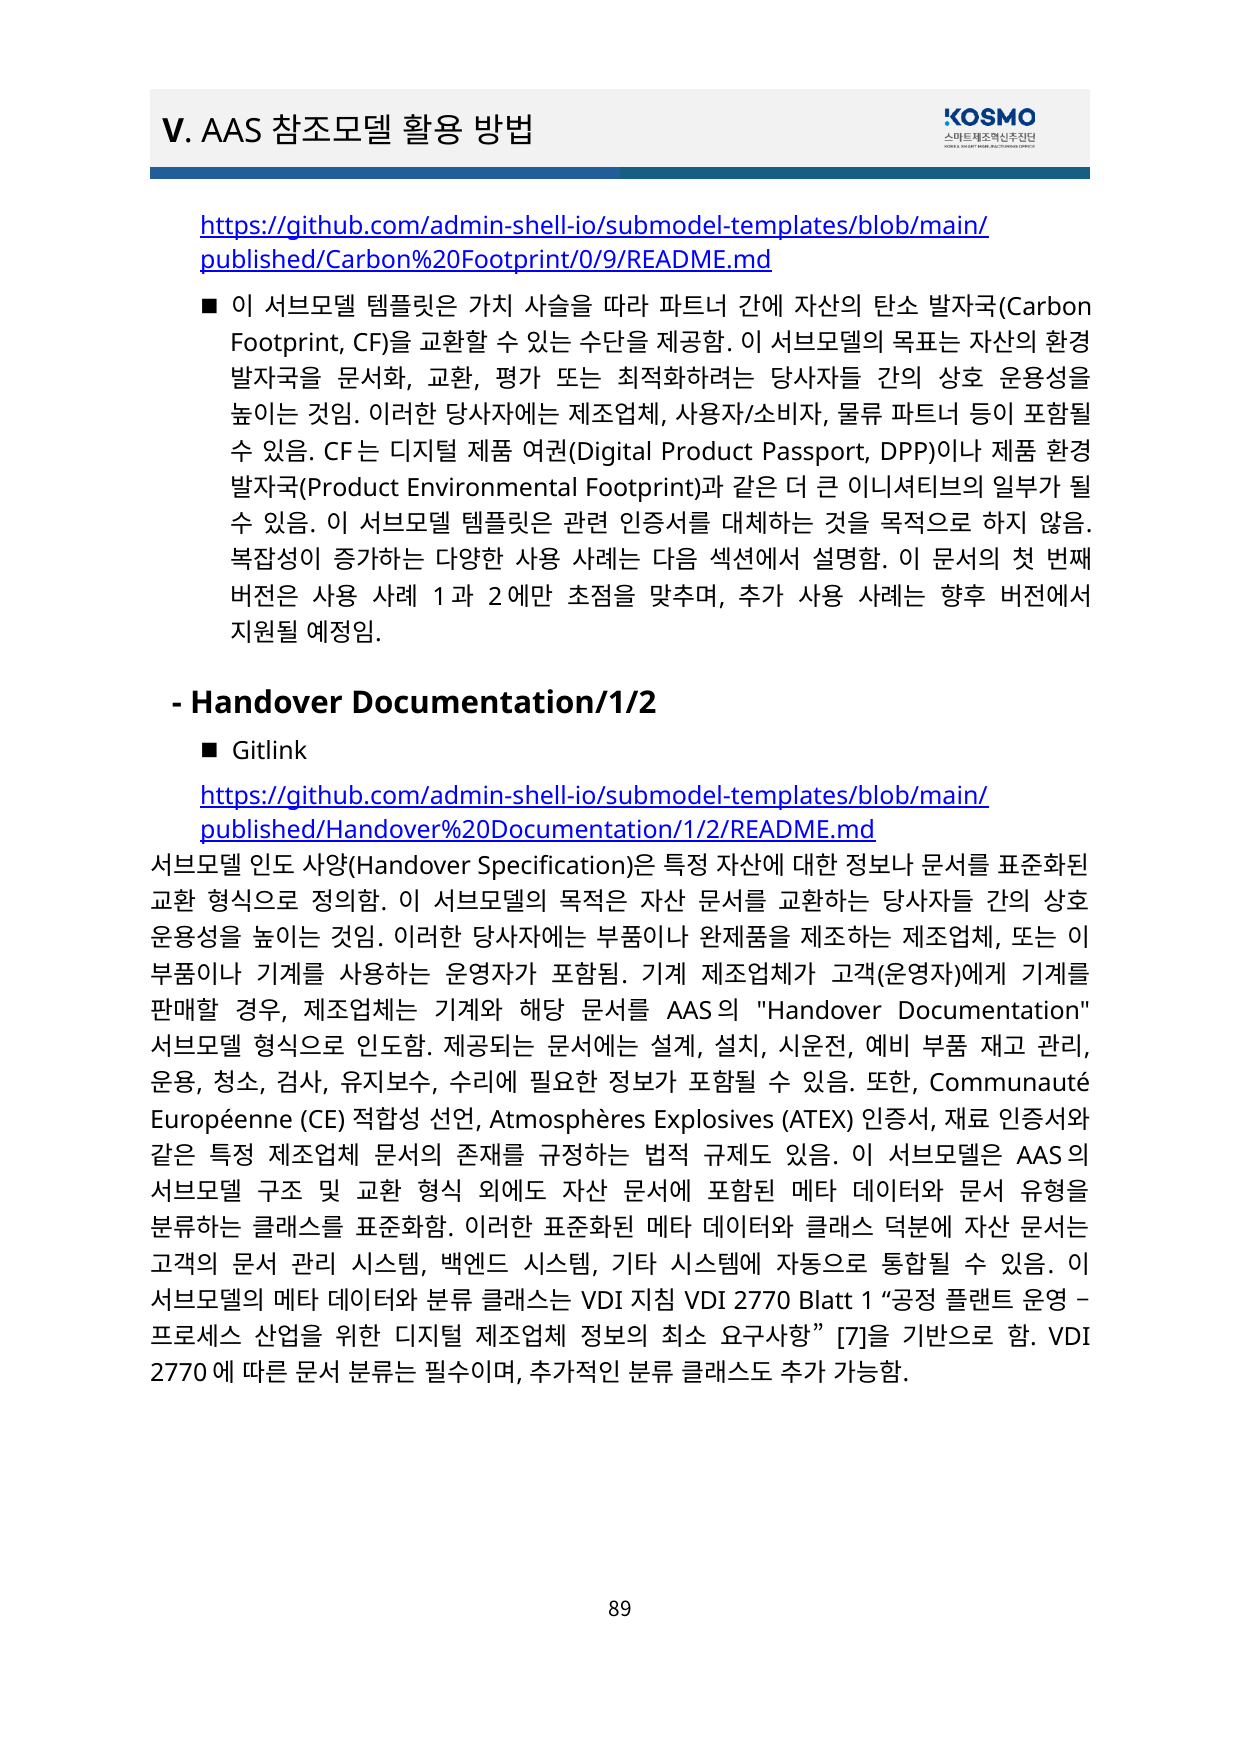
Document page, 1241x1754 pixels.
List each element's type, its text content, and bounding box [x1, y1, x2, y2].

list Gitlink [200, 733, 1092, 767]
text 서브모델 인도 사양(Handover Specification)은 특정 자산에 대한 정보나 문서를 표준화된 교환 형식으로 정의함. 이 서브모델의 목적은 자산 문서를 교환하는 당사자들 간의 상호 운용성을 높이는 것임. 이러한 당사자에는 부품이나 완제품을 제조하는 제조업체, 또는 이 부품이나 기계를 사용하는 운영자가 포함됨. 기계 제조업체가 고객(운영자)에게 기계를 판매할 경우, 제조업체는 기계와 해당 문서를 AAS의 "Handover Documentation" 서브모델 형식으로 인도함. 제공되는 문서에는 설계, 설치, 시운전, 예비 부품 재고 관리, 운용, 청소, 검사, 유지보수, 수리에 필요한 정보가 포함될 수 있음. 또한, Communauté Européenne (CE) 적합성 선언, Atmosphères Explosives (ATEX) 인증서, 재료 인증서와 같은 특정 제조업체 문서의 존재를 규정하는 법적 규제도 있음. 이 서브모델은 AAS의 서브모델 구조 및 교환 형식 외에도 자산 문서에 포함된 메타 데이터와 문서 유형을 분류하는 클래스를 표준화함. 이러한 표준화된 메타 데이터와 클래스 덕분에 자산 문서는 고객의 문서 관리 시스템, 백엔드 시스템, 기타 시스템에 자동으로 통합될 수 있음. 이 서브모델의 메타 데이터와 분류 클래스는 VDI 지침 VDI 2770 Blatt 1 “공정 플랜트 운영 – 프로세스 산업을 위한 디지털 제조업체 정보의 최소 요구사항” [7]을 기반으로 함. VDI 2770에 따른 문서 분류는 필수이며, 추가적인 분류 클래스도 추가 가능함. [150, 845, 1090, 1389]
list 이 서브모델 템플릿은 가치 사슬을 따라 파트너 간에 자산의 탄소 발자국(Carbon Footprint, CF)을 교환할 수 있는 수단을 제공함. 이 서브모델의 목표는 자산의 환경 발자국을 문서화, 교환, 평가 또는 최적화하려는 당사자들 간의 상호 운용성을 높이는 것임. 이러한 당사자에는 제조업체, 사용자/소비자, 물류 파트너 등이 포함될 수 있음. CF는 디지털 제품 여권(Digital Product Passport, DPP)이나 제품 환경 발자국(Product Environmental Footprint)과 같은 더 큰 이니셔티브의 일부가 될 수 있음. 이 서브모델 템플릿은 관련 인증서를 대체하는 것을 목적으로 하지 않음. 복잡성이 증가하는 다양한 사용 사례는 다음 섹션에서 설명함. 이 문서의 첫 번째 버전은 사용 사례 1과 2에만 초점을 맞추며, 추가 사용 사례는 향후 버전에서 지원될 예정임. [200, 286, 1092, 648]
text - Handover Documentation/1/2 [155, 680, 1092, 722]
picture [944, 108, 1035, 148]
text https://github.com/admin-shell-io/submodel-templates/blob/main/published/Carbon%20Footprint/0/9/README.md [200, 207, 1092, 276]
text https://github.com/admin-shell-io/submodel-templates/blob/main/published/Handover%20Documentation/1/2/README.md [200, 777, 1092, 845]
